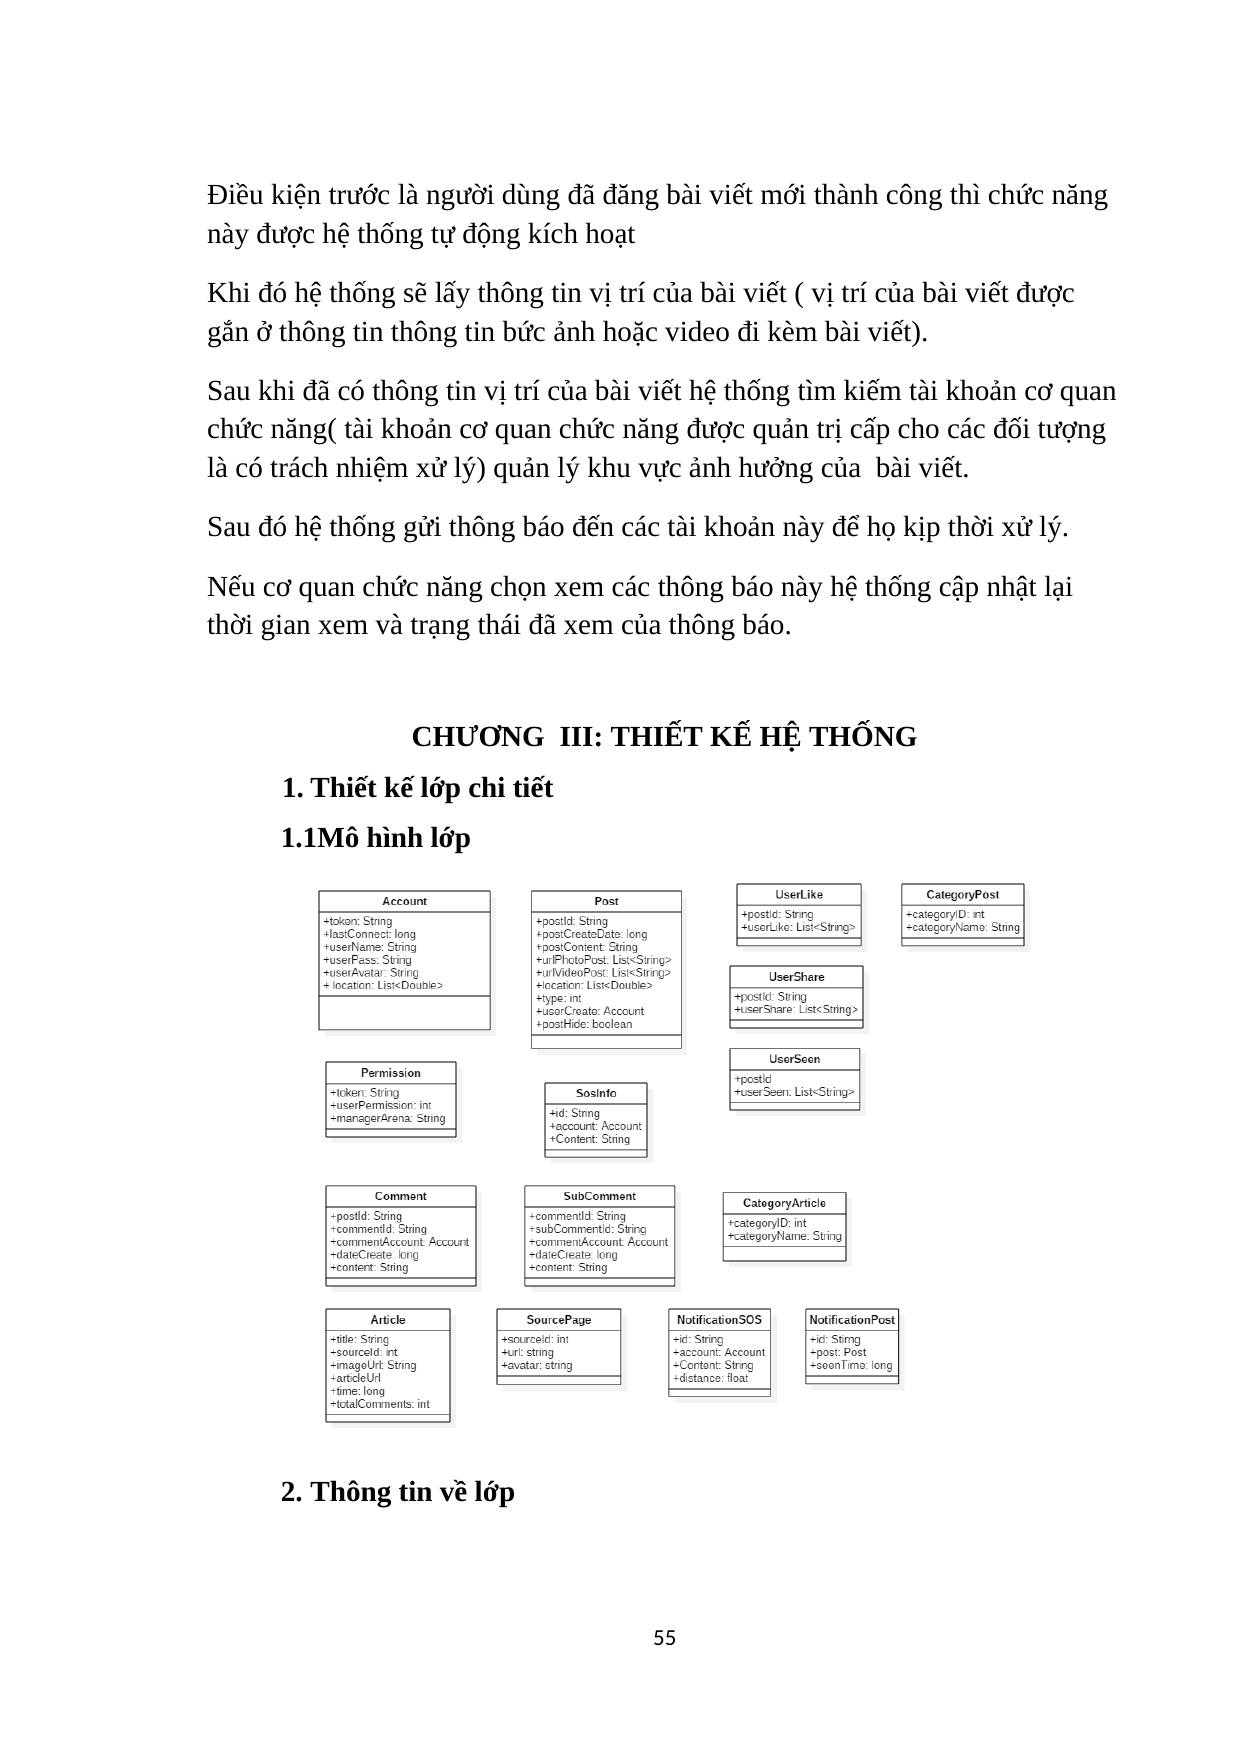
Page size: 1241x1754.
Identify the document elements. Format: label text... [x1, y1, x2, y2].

list Thông tin về lớp [281, 1474, 1122, 1508]
text Sau khi đã có thông tin vị trí của bài viết hệ thống tìm kiếm tài khoản cơ quan chức năng( tài khoản cơ quan chức năng được quản trị cấp cho các đối tượng là có trách nhiệm xử lý) quản lý khu vực ảnh hưởng của bài viết. [207, 373, 1122, 484]
text Điều kiện trước là người dùng đã đăng bài viết mới thành công thì chức năng này được hệ thống tự động kích hoạt [207, 177, 1122, 249]
picture [310, 875, 1058, 1456]
text Nếu cơ quan chức năng chọn xem các thông báo này hệ thống cập nhật lại thời gian xem và trạng thái đã xem của thông báo. [207, 569, 1122, 641]
list Thiết kế lớp chi tiết [207, 770, 1122, 803]
subtitle CHƯƠNG III: THIẾT KẾ HỆ THỐNG [207, 719, 1122, 753]
text Sau đó hệ thống gửi thông báo đến các tài khoản này để họ kịp thời xử lý. [207, 509, 1122, 543]
text 1.1Mô hình lớp [281, 820, 1122, 854]
text Khi đó hệ thống sẽ lấy thông tin vị trí của bài viết ( vị trí của bài viết được gắn ở thông tin thông tin bức ảnh hoặc video đi kèm bài viết). [207, 275, 1122, 347]
